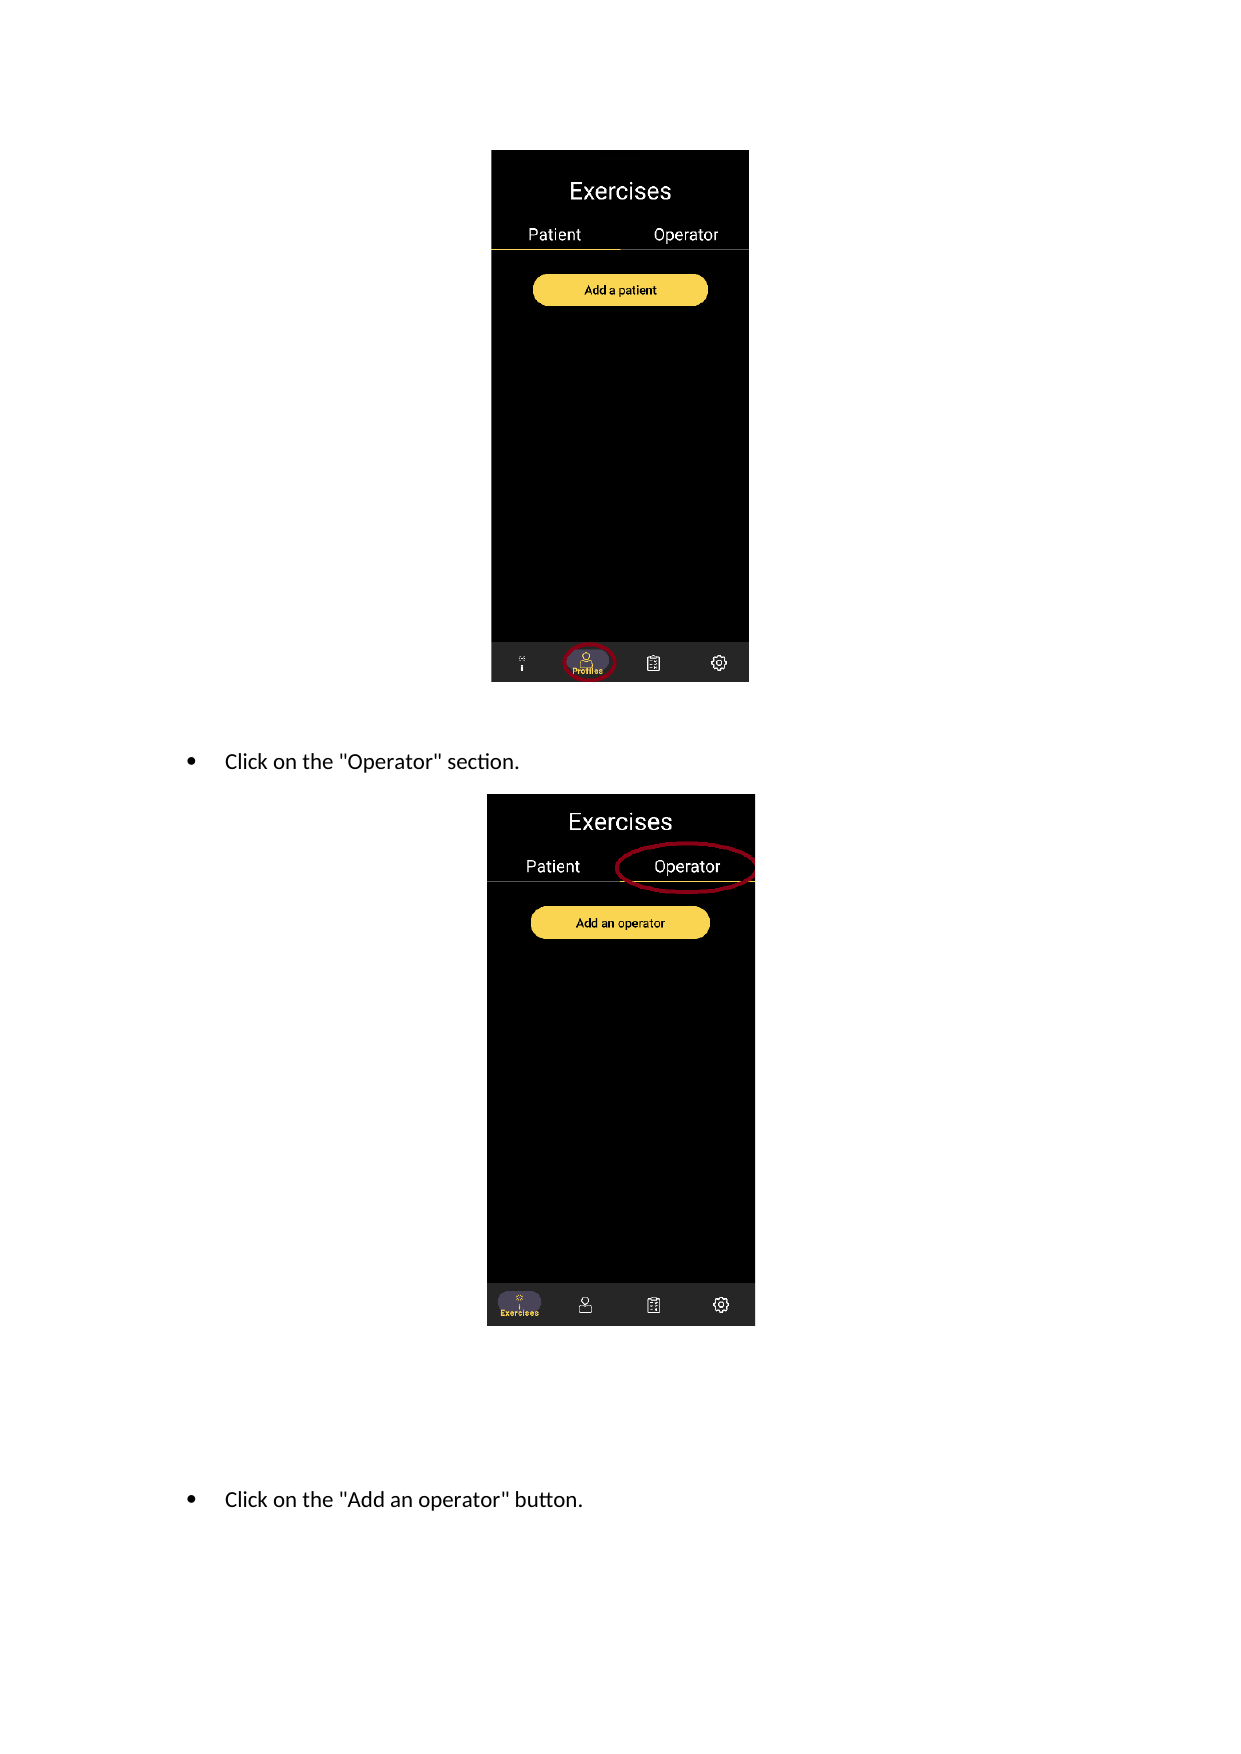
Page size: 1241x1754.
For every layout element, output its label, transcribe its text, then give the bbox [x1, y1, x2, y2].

list Click on the "Add an operator" button. [187, 1485, 1092, 1513]
list Click on the "Operator" section. [187, 747, 1092, 775]
